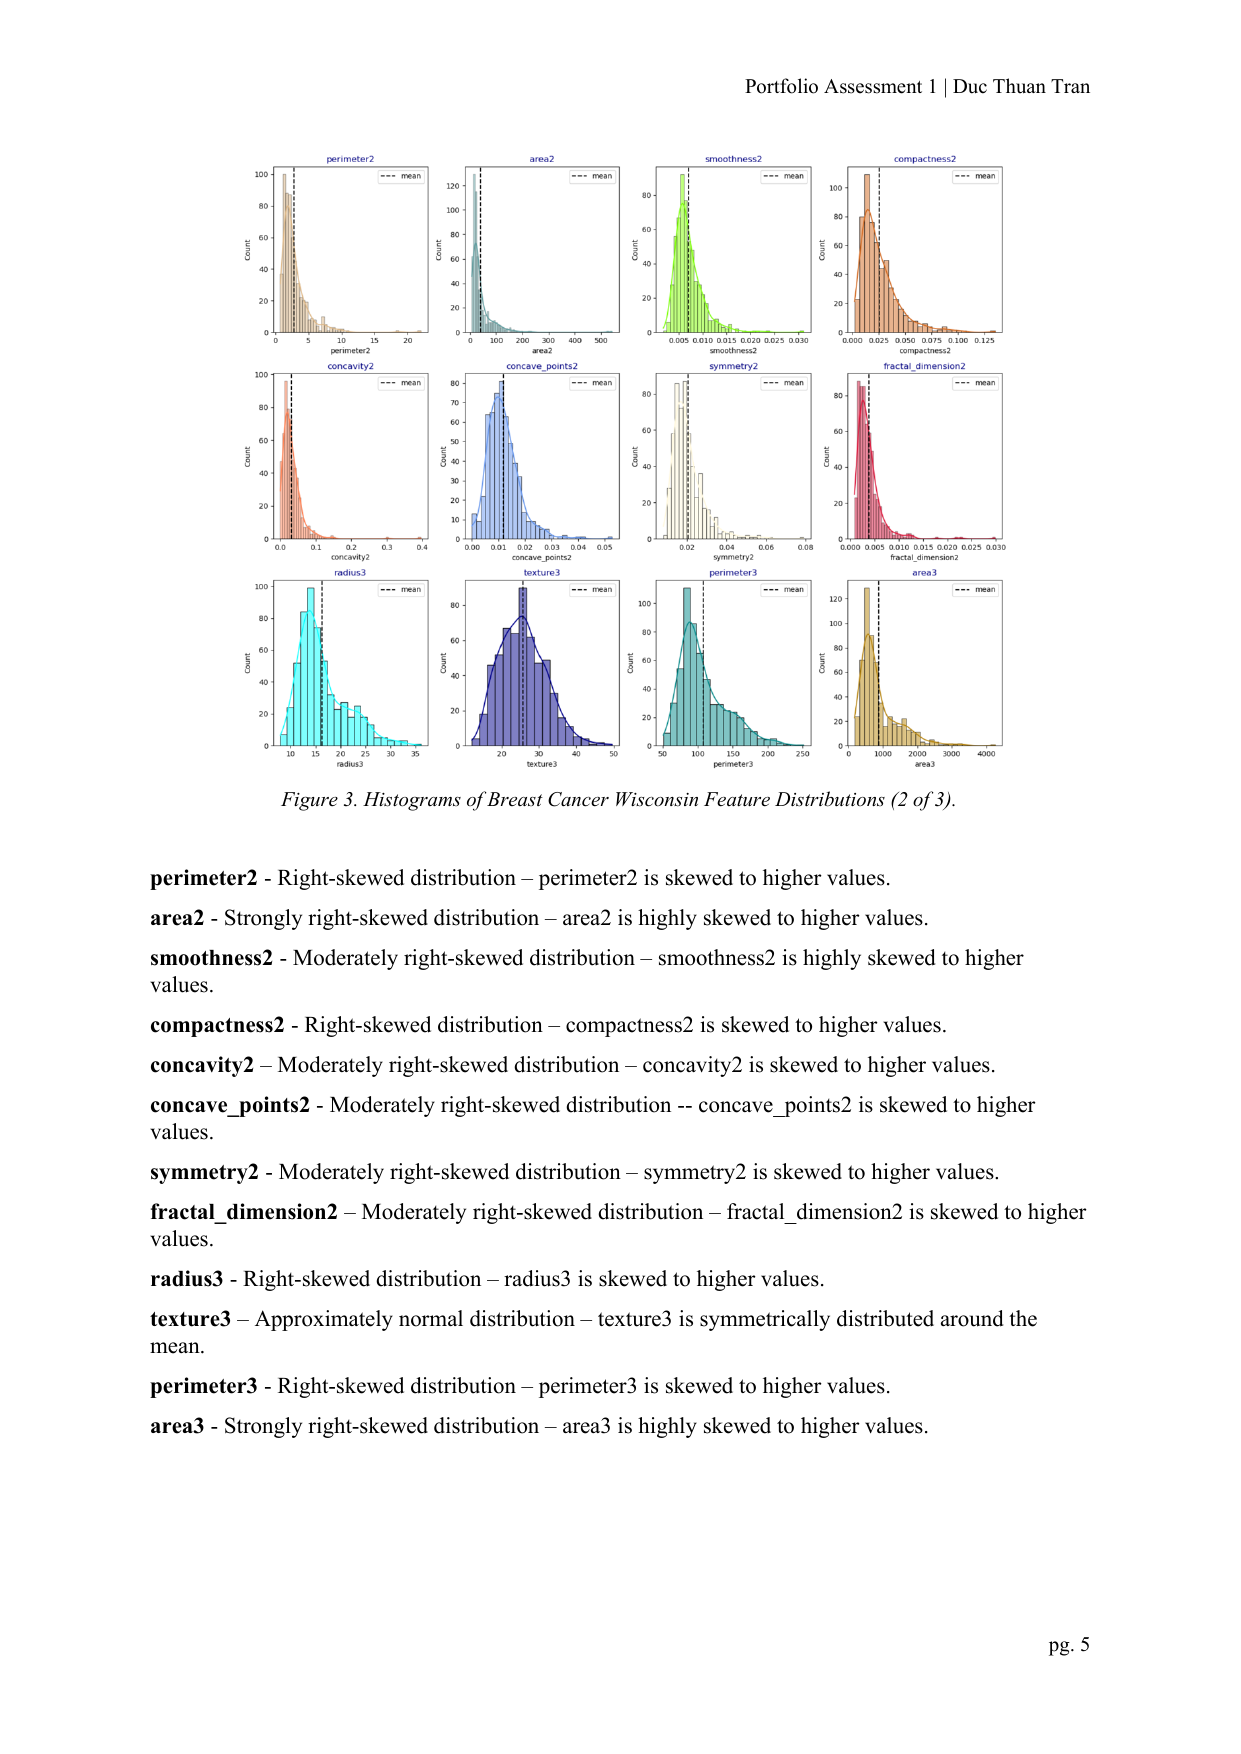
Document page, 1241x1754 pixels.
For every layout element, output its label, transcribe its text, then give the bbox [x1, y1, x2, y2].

text perimeter3 - Right-skewed distribution – perimeter3 is skewed to higher values. [150, 1373, 1090, 1399]
text fractal_dimension2 – Moderately right-skewed distribution – fractal_dimension2 is skewed to higher values. [150, 1199, 1090, 1252]
text Figure 3. Histograms of Breast Cancer Wisconsin Feature Distributions (2 of 3). [150, 788, 1090, 811]
text concavity2 – Moderately right-skewed distribution – concavity2 is skewed to higher values. [150, 1052, 1090, 1077]
text compactness2 - Right-skewed distribution – compactness2 is skewed to higher values. [150, 1012, 1090, 1037]
text perimeter2 - Right-skewed distribution – perimeter2 is skewed to higher values. [150, 865, 1090, 890]
picture [221, 150, 1019, 774]
text smoothness2 - Moderately right-skewed distribution – smoothness2 is highly skewed to higher values. [150, 945, 1090, 997]
text texture3 – Approximately normal distribution – texture3 is symmetrically distributed around the mean. [150, 1306, 1090, 1359]
text area3 - Strongly right-skewed distribution – area3 is highly skewed to higher values. [150, 1413, 1090, 1439]
text symmetry2 - Moderately right-skewed distribution – symmetry2 is skewed to higher values. [150, 1159, 1090, 1184]
text concave_points2 - Moderately right-skewed distribution -- concave_points2 is skewed to higher values. [150, 1092, 1090, 1144]
text radius3 - Right-skewed distribution – radius3 is skewed to higher values. [150, 1266, 1090, 1292]
text area2 - Strongly right-skewed distribution – area2 is highly skewed to higher values. [150, 905, 1090, 930]
